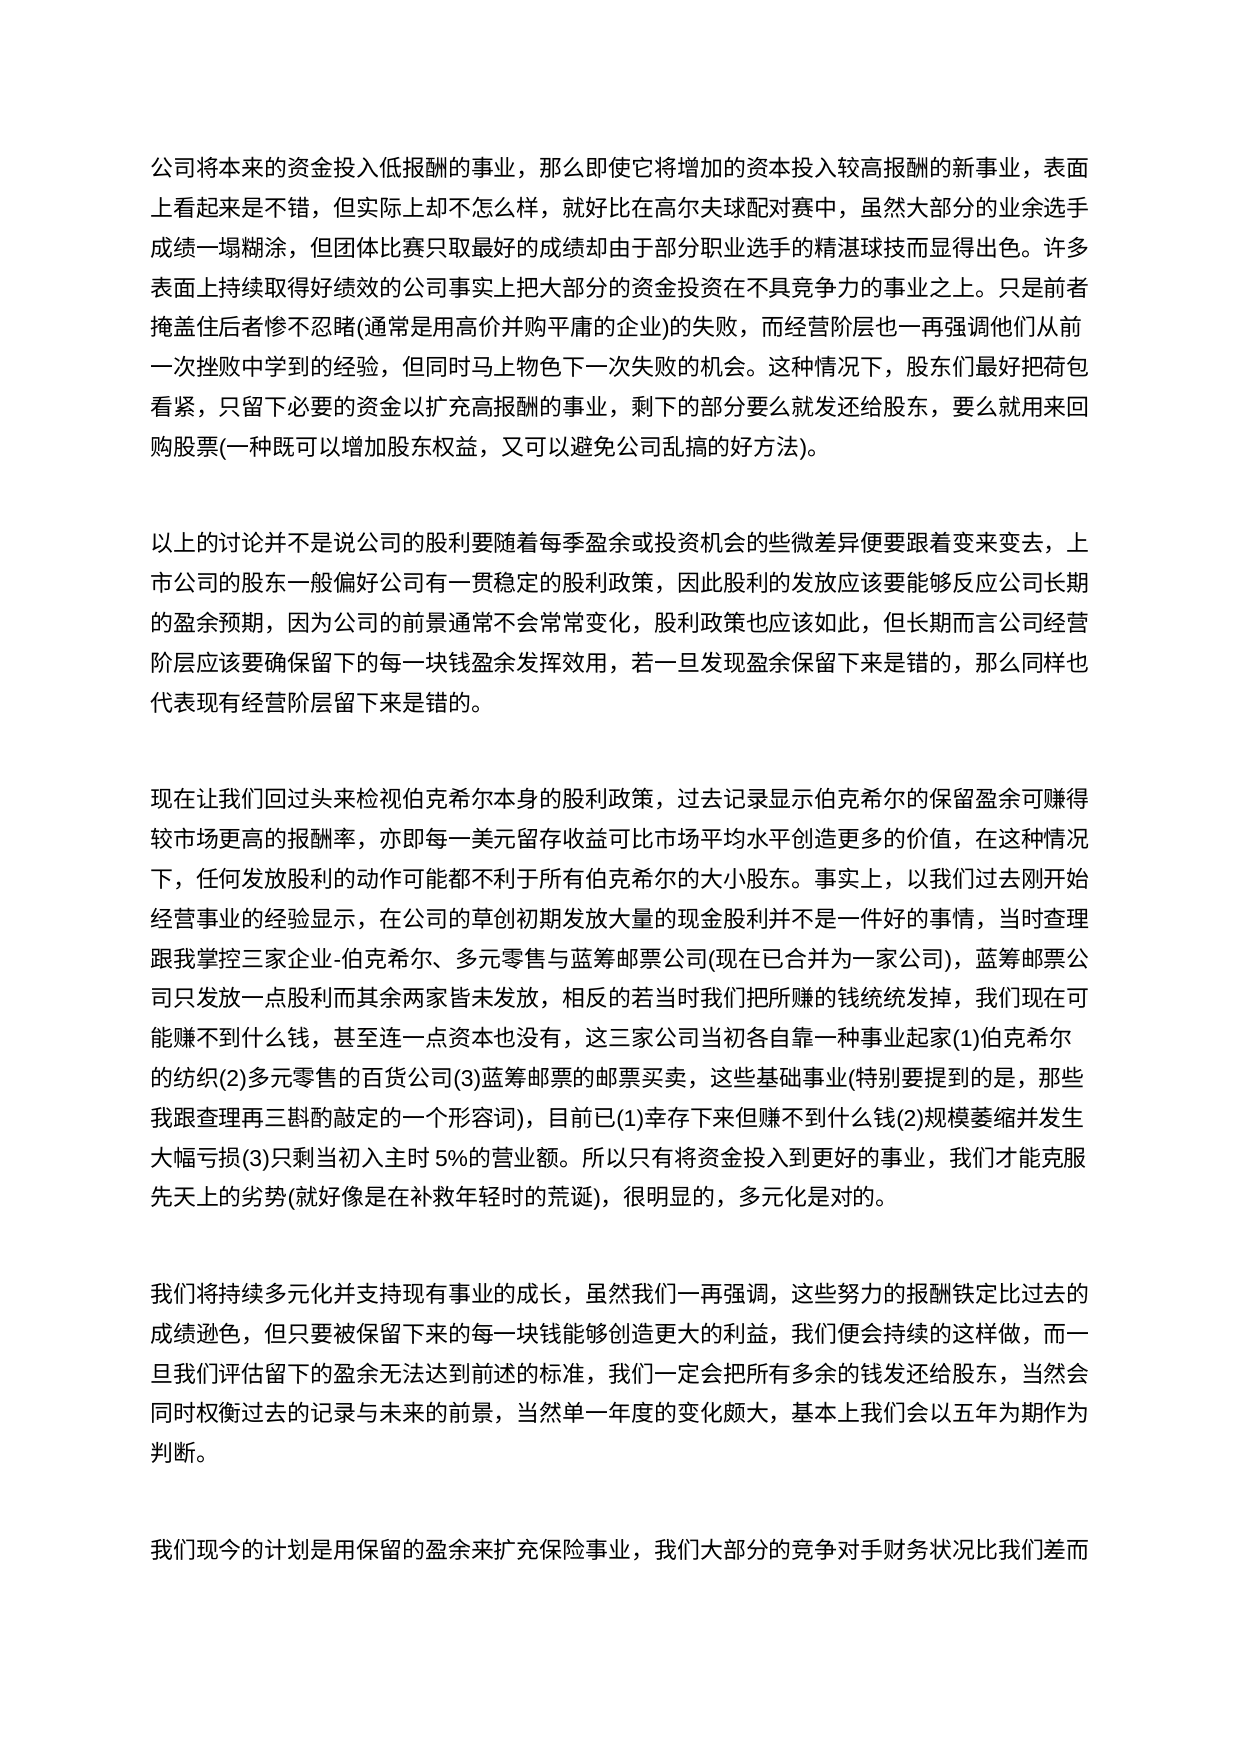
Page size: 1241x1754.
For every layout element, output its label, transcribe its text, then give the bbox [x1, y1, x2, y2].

text 我们将持续多元化并支持现有事业的成长，虽然我们一再强调，这些努力的报酬铁定比过去的成绩逊色，但只要被保留下来的每一块钱能够创造更大的利益，我们便会持续的这样做，而一旦我们评估留下的盈余无法达到前述的标准，我们一定会把所有多余的钱发还给股东，当然会同时权衡过去的记录与未来的前景，当然单一年度的变化颇大，基本上我们会以五年为期作为判断。 [150, 1276, 1090, 1468]
text 以上的讨论并不是说公司的股利要随着每季盈余或投资机会的些微差异便要跟着变来变去，上市公司的股东一般偏好公司有一贯稳定的股利政策，因此股利的发放应该要能够反应公司长期的盈余预期，因为公司的前景通常不会常常变化，股利政策也应该如此，但长期而言公司经营阶层应该要确保留下的每一块钱盈余发挥效用，若一旦发现盈余保留下来是错的，那么同样也代表现有经营阶层留下来是错的。 [150, 525, 1090, 718]
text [150, 150, 1090, 462]
text 现在让我们回过头来检视伯克希尔本身的股利政策，过去记录显示伯克希尔的保留盈余可赚得较市场更高的报酬率，亦即每一美元留存收益可比市场平均水平创造更多的价值，在这种情况下，任何发放股利的动作可能都不利于所有伯克希尔的大小股东。事实上，以我们过去刚开始经营事业的经验显示，在公司的草创初期发放大量的现金股利并不是一件好的事情，当时查理跟我掌控三家企业-伯克希尔、多元零售与蓝筹邮票公司(现在已合并为一家公司)，蓝筹邮票公司只发放一点股利而其余两家皆未发放，相反的若当时我们把所赚的钱统统发掉，我们现在可能赚不到什么钱，甚至连一点资本也没有，这三家公司当初各自靠一种事业起家(1)伯克希尔的纺织(2)多元零售的百货公司(3)蓝筹邮票的邮票买卖，这些基础事业(特别要提到的是，那些我跟查理再三斟酌敲定的一个形容词)，目前已(1)幸存下来但赚不到什么钱(2)规模萎缩并发生大幅亏损(3)只剩当初入主时5%的营业额。所以只有将资金投入到更好的事业，我们才能克服先天上的劣势(就好像是在补救年轻时的荒诞)，很明显的，多元化是对的。 [150, 781, 1090, 1212]
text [150, 1532, 1090, 1565]
